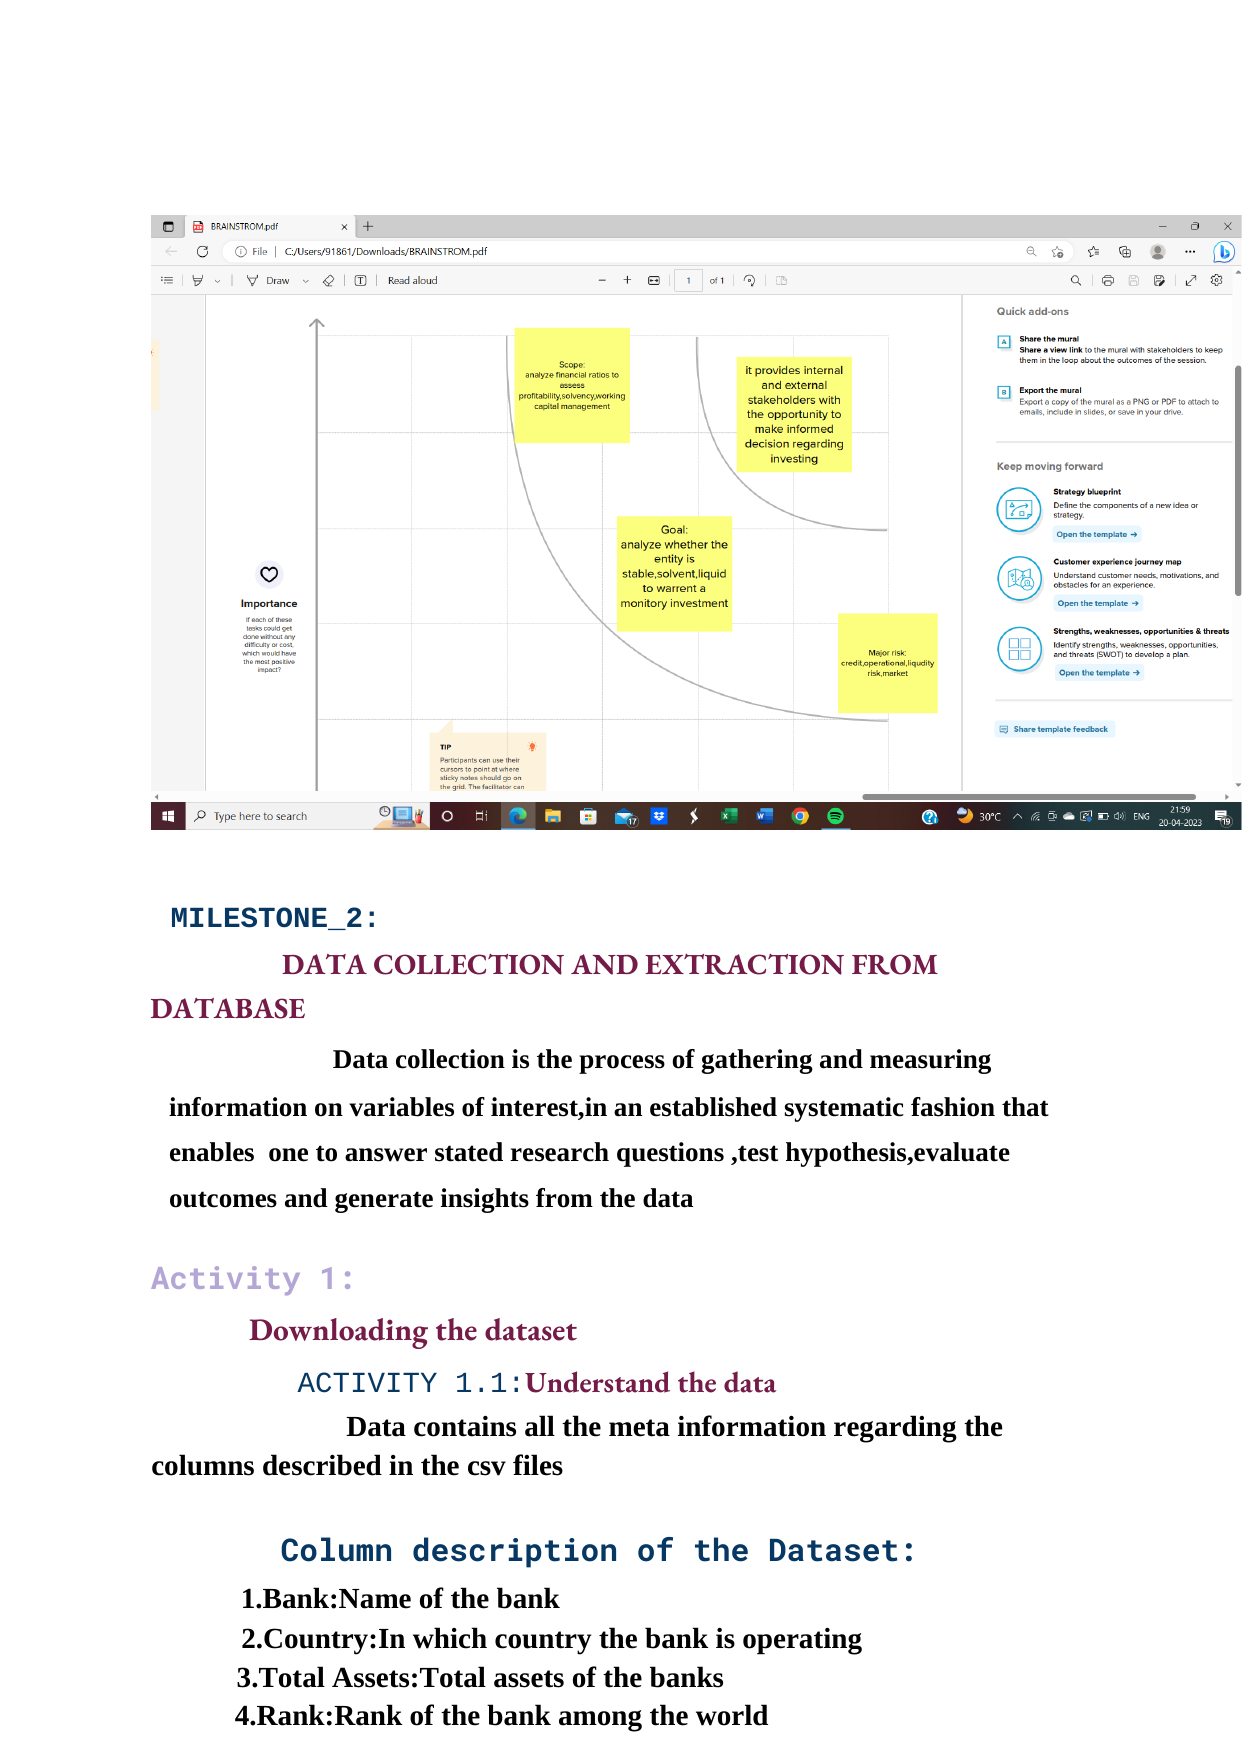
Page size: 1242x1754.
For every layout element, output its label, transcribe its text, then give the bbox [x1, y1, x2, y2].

text Column description of the Dataset: [0, 1529, 918, 1570]
text 4.Rank:Rank of the bank among the world [0, 1698, 915, 1732]
text 3.Total Assets:Total assets of the banks [0, 1660, 858, 1693]
text enables one to answer stated research questions ,test hypothesis,evaluate [0, 1136, 1088, 1168]
text 1.Bank:Name of the bank [0, 1581, 1094, 1614]
text 2.Country:In which country the bank is operating [0, 1622, 1008, 1655]
text Activity 1: [150, 1257, 1094, 1298]
text information on variables of interest,in an established systematic fashion that [0, 1091, 1088, 1122]
text outcomes and generate insights from the data [0, 1182, 1088, 1213]
text MILESTONE_2: [0, 903, 1094, 936]
text ACTIVITY 1.1:Understand the data [0, 1363, 1094, 1402]
text Data collection is the process of gathering and measuring [0, 1043, 1088, 1074]
text DATA COLLECTION AND EXTRACTION FROM DATABASE [150, 945, 1088, 1028]
text Data contains all the meta information regarding the columns described in the csv files [151, 1409, 1080, 1482]
text Downloading the dataset [0, 1309, 826, 1349]
picture [151, 215, 1242, 830]
